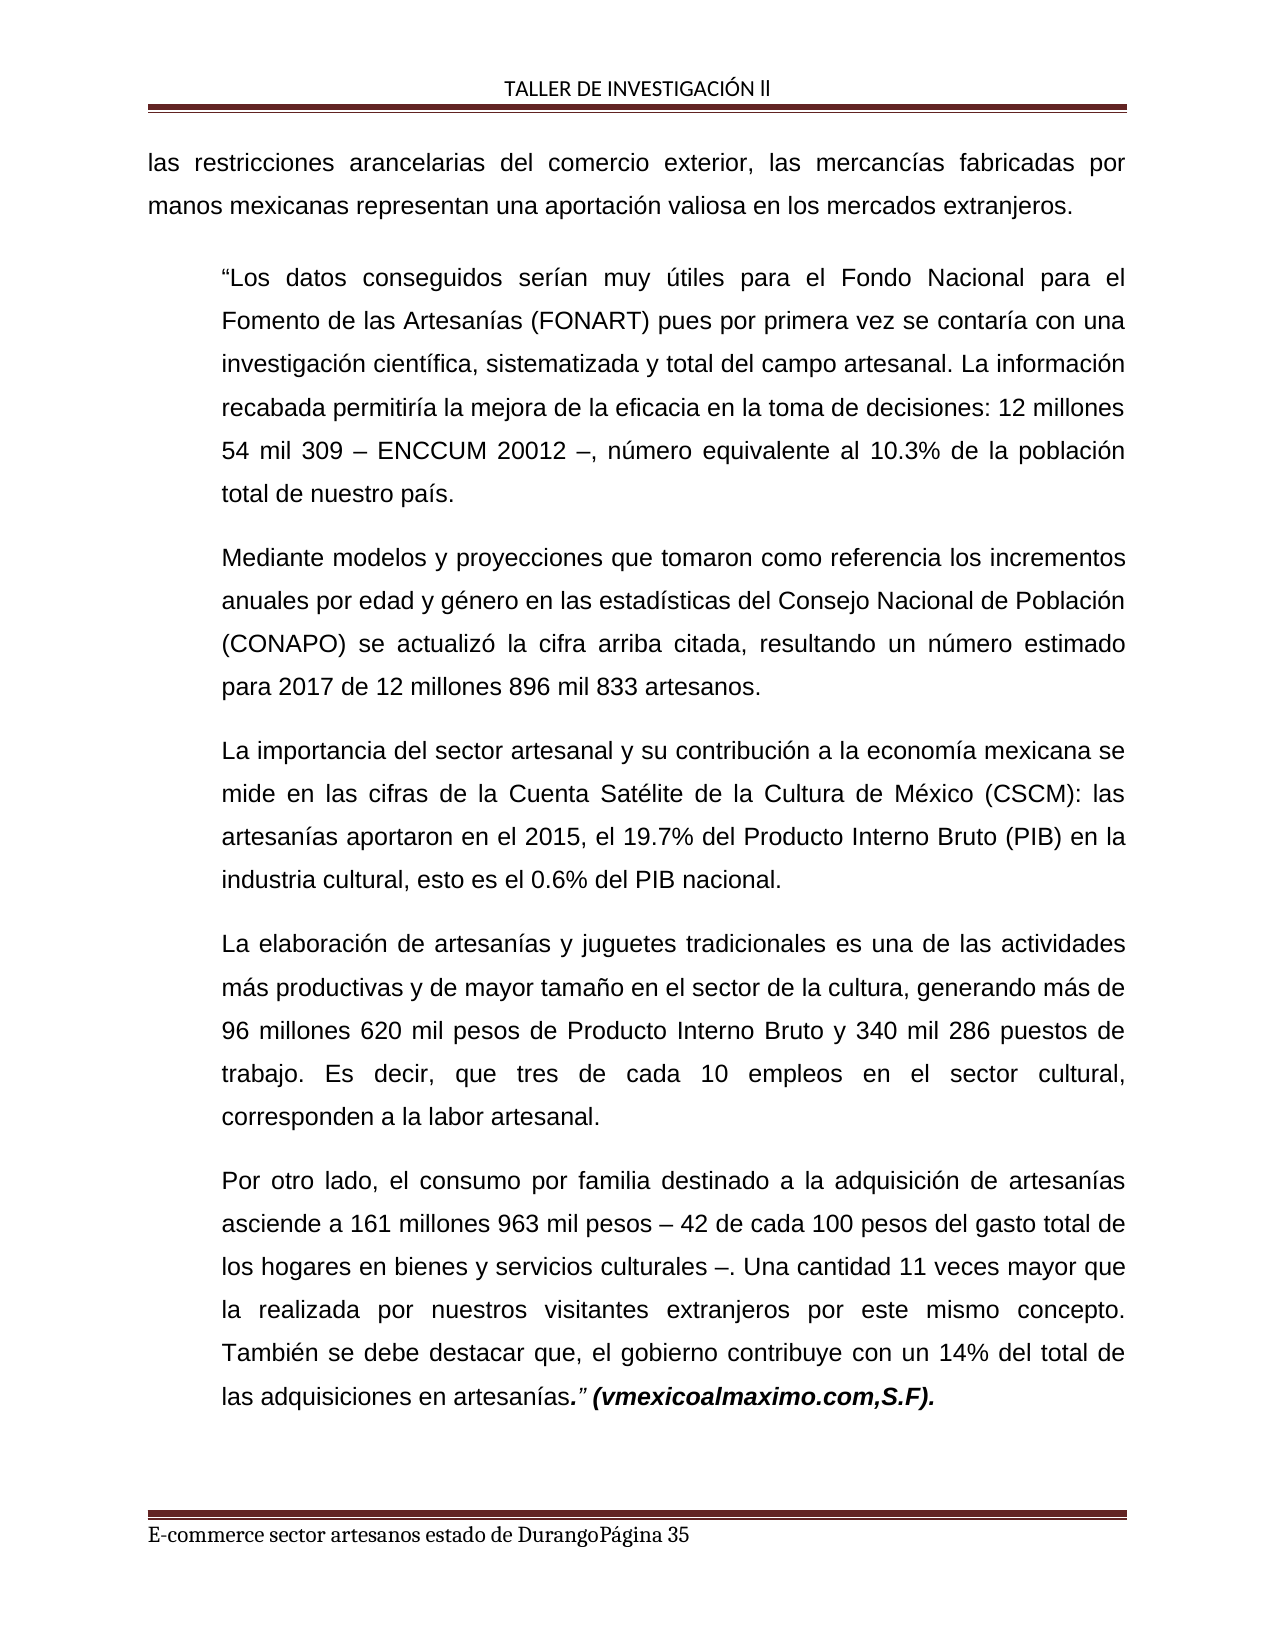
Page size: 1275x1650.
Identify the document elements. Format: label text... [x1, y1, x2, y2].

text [148, 148, 1127, 219]
text La elaboración de artesanías y juguetes tradicionales es una de las actividades más productivas y de mayor tamaño en el sector de la cultura, generando más de 96 millones 620 mil pesos de Producto Interno Bruto y 340 mil 286 puestos de trabajo. Es decir, que tres de cada 10 empleos en el sector cultural, corresponden a la labor artesanal. [221, 929, 1127, 1131]
text Por otro lado, el consumo por familia destinado a la adquisición de artesanías asciende a 161 millones 963 mil pesos – 42 de cada 100 pesos del gasto total de los hogares en bienes y servicios culturales –. Una cantidad 11 veces mayor que la realizada por nuestros visitantes extranjeros por este mismo concepto. También se debe destacar que, el gobierno contribuye con un 14% del total de las adquisiciones en artesanías.” (vmexicoalmaximo.com,S.F). [221, 1166, 1127, 1410]
text La importancia del sector artesanal y su contribución a la economía mexicana se mide en las cifras de la Cuenta Satélite de la Cultura de México (CSCM): las artesanías aportaron en el 2015, el 19.7% del Producto Interno Bruto (PIB) en la industria cultural, esto es el 0.6% del PIB nacional. [221, 736, 1127, 894]
text Mediante modelos y proyecciones que tomaron como referencia los incrementos anuales por edad y género en las estadísticas del Consejo Nacional de Población (CONAPO) se actualizó la cifra arriba citada, resultando un número estimado para 2017 de 12 millones 896 mil 833 artesanos. [221, 543, 1127, 701]
text “Los datos conseguidos serían muy útiles para el Fondo Nacional para el Fomento de las Artesanías (FONART) pues por primera vez se contaría con una investigación científica, sistematizada y total del campo artesanal. La información recabada permitiría la mejora de la eficacia en la toma de decisiones: 12 millones 54 mil 309 – ENCCUM 20012 –, número equivalente al 10.3% de la población total de nuestro país. [221, 263, 1127, 507]
